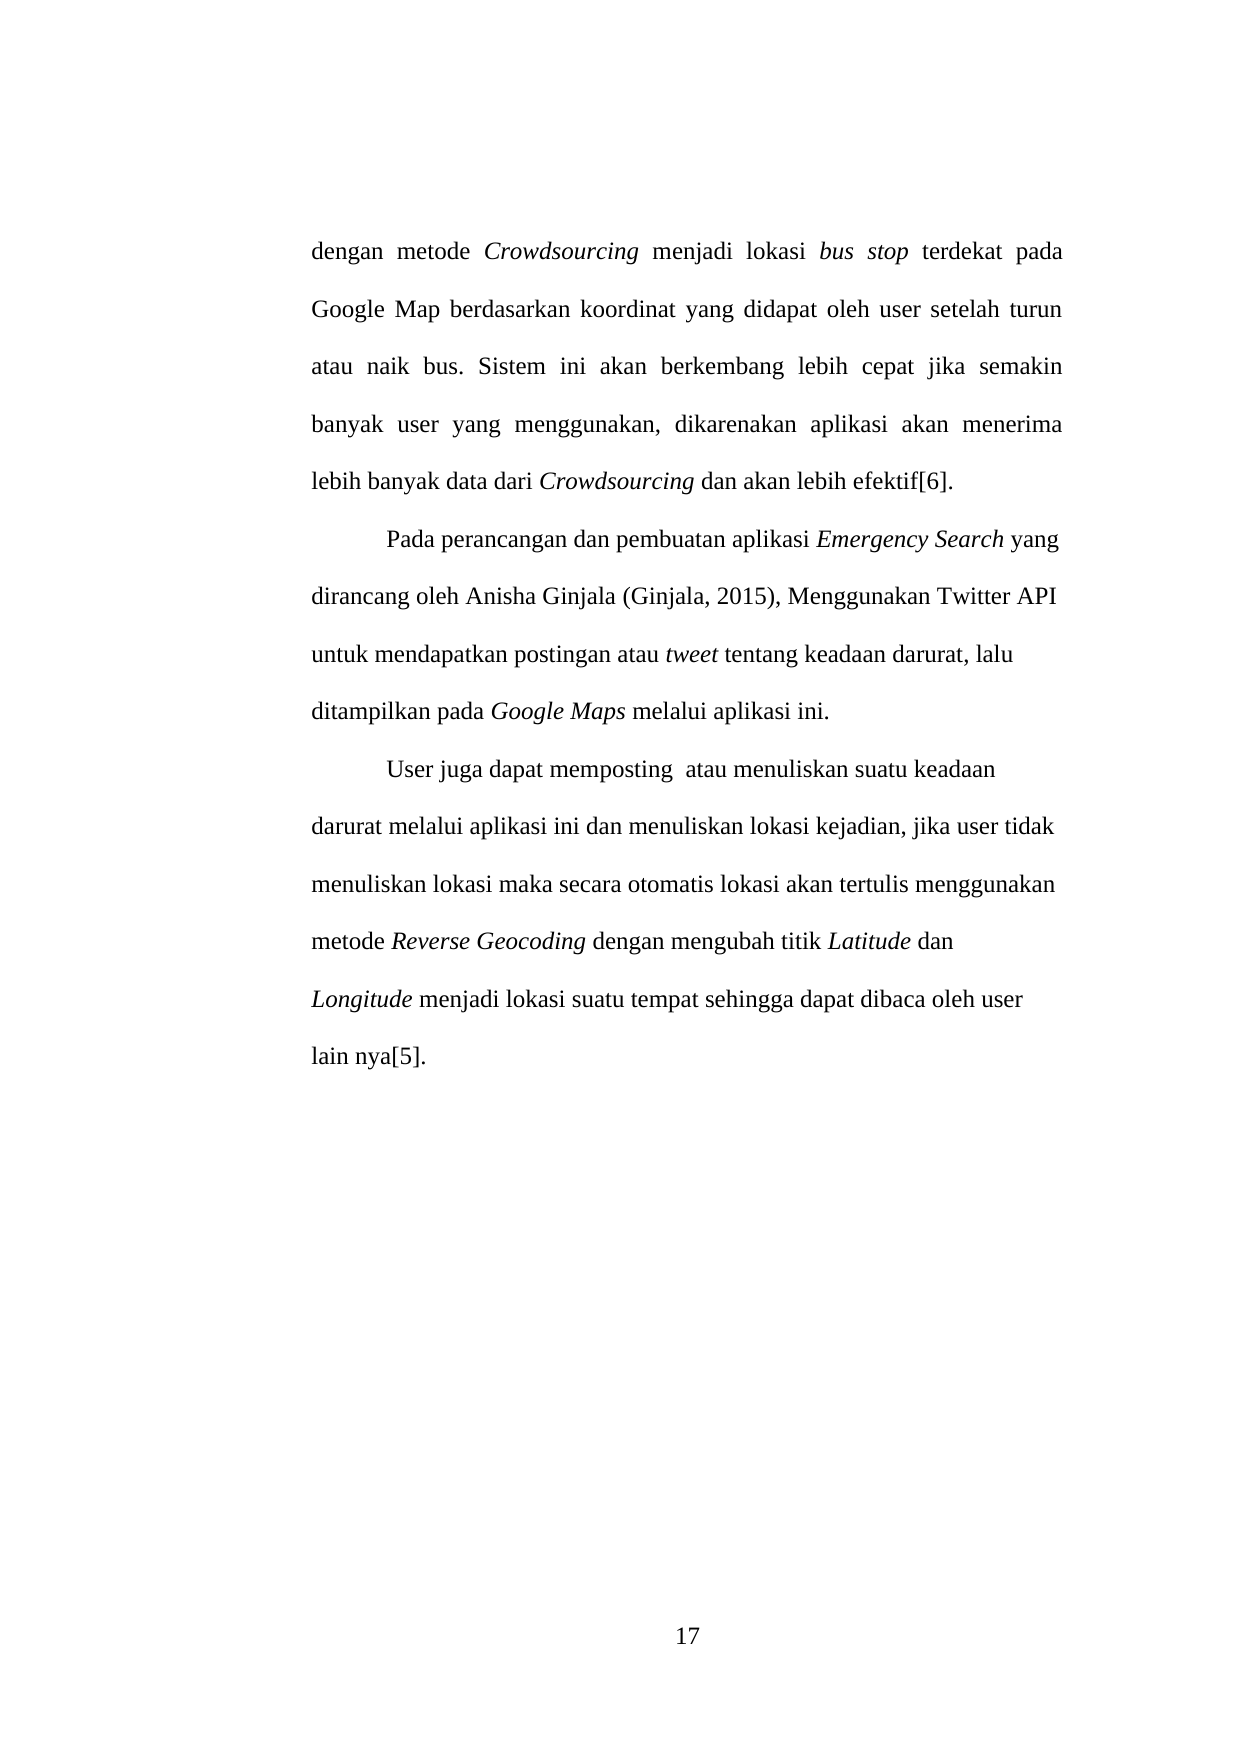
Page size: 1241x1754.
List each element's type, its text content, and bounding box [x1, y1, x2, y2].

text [311, 236, 1063, 495]
text User juga dapat memposting atau menuliskan suatu keadaan darurat melalui aplikasi ini dan menuliskan lokasi kejadian, jika user tidak menuliskan lokasi maka secara otomatis lokasi akan tertulis menggunakan metode Reverse Geocoding dengan mengubah titik Latitude dan Longitude menjadi lokasi suatu tempat sehingga dapat dibaca oleh user lain nya[5]. [311, 754, 1063, 1070]
text Pada perancangan dan pembuatan aplikasi Emergency Search yang dirancang oleh Anisha Ginjala (Ginjala, 2015), Menggunakan Twitter API untuk mendapatkan postingan atau tweet tentang keadaan darurat, lalu ditampilkan pada Google Maps melalui aplikasi ini. [311, 524, 1063, 725]
